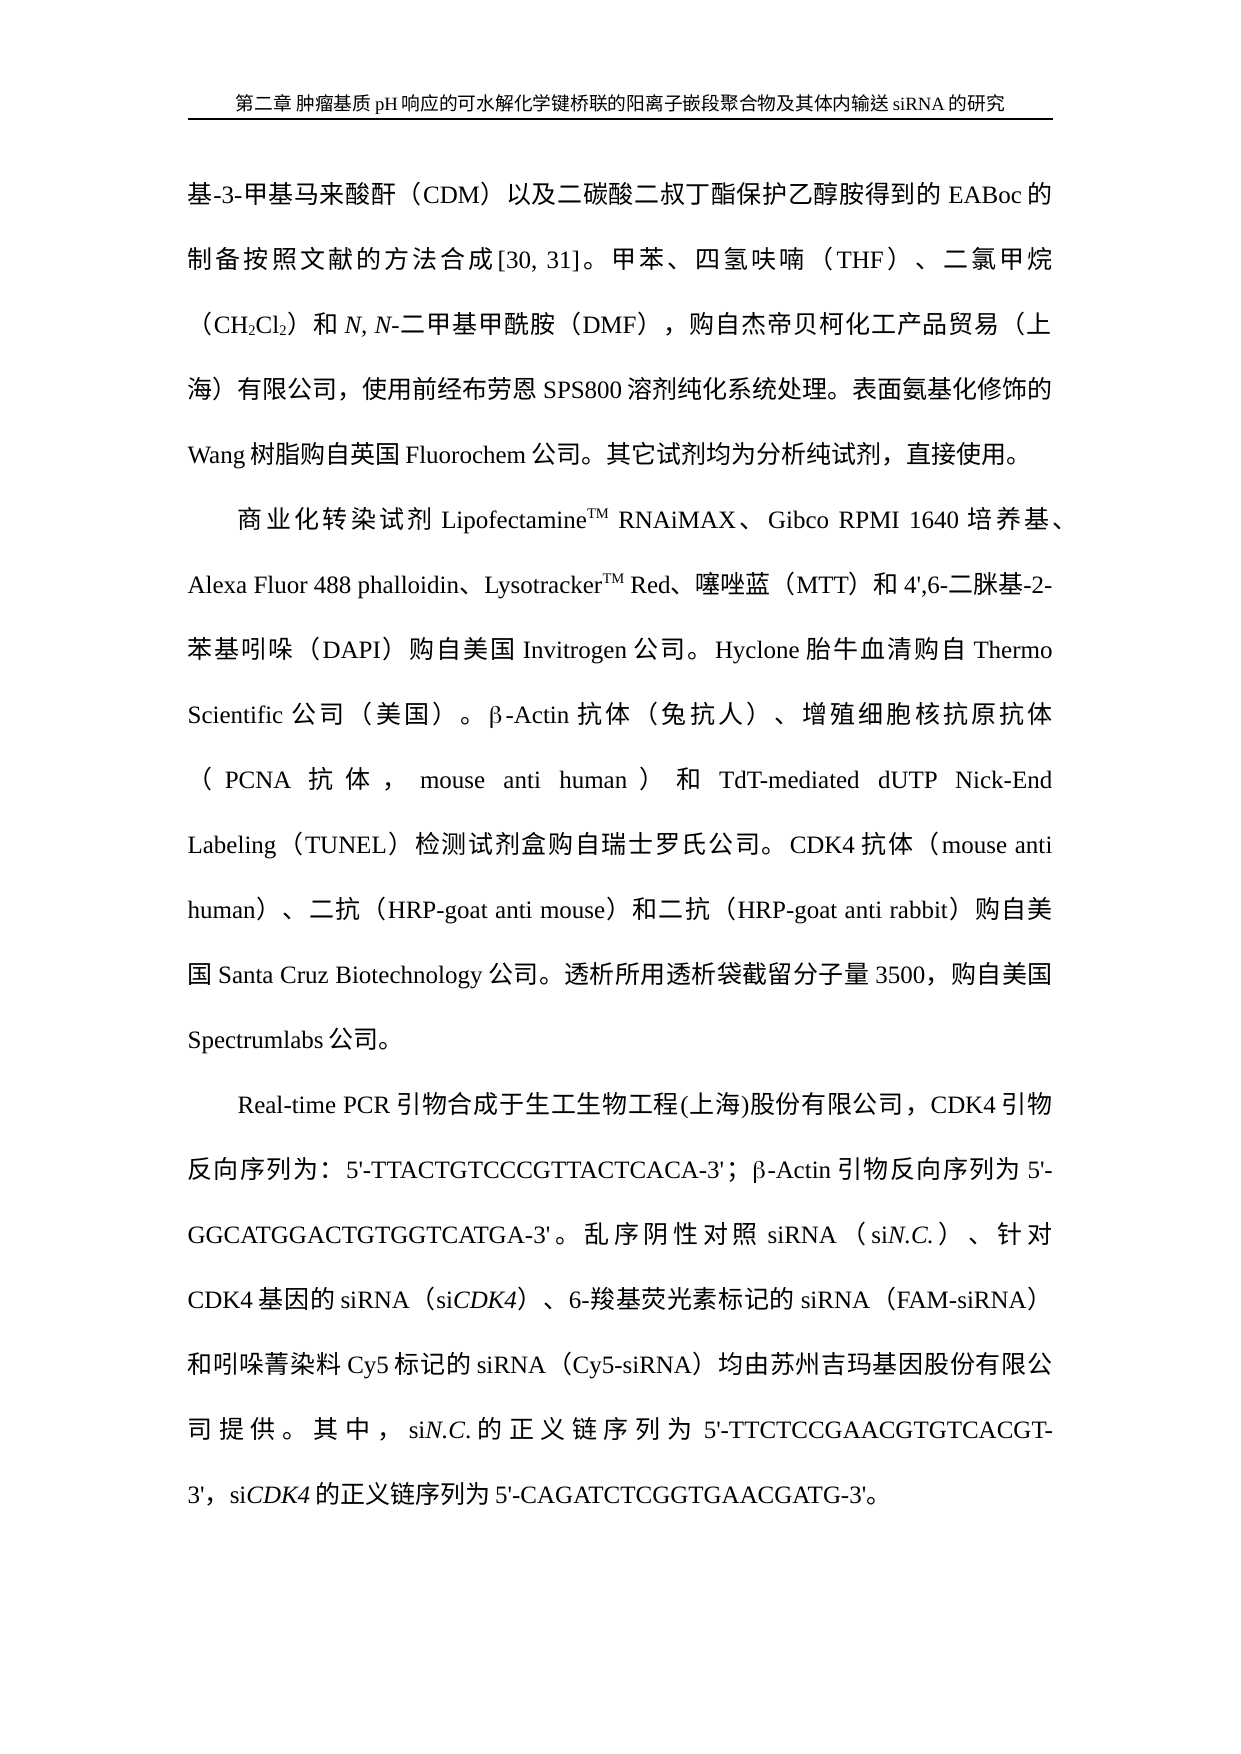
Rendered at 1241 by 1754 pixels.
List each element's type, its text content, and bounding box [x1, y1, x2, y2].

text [187, 160, 1053, 485]
text 商业化转染试剂LipofectamineTM RNAiMAX、Gibco RPMI 1640培养基、Alexa Fluor 488 phalloidin、LysotrackerTM Red、噻唑蓝（MTT）和4',6-二脒基-2-苯基吲哚（DAPI）购自美国Invitrogen公司。Hyclone胎牛血清购自Thermo Scientific公司（美国）。-Actin抗体（兔抗人）、增殖细胞核抗原抗体（PCNA抗体，mouse anti human）和TdT-mediated dUTP Nick-End Labeling（TUNEL）检测试剂盒购自瑞士罗氏公司。CDK4抗体（mouse anti human）、二抗（HRP-goat anti mouse）和二抗（HRP-goat anti rabbit）购自美国Santa Cruz Biotechnology公司。透析所用透析袋截留分子量3500，购自美国Spectrumlabs公司。 [187, 485, 1053, 1070]
text Real-time PCR引物合成于生工生物工程(上海)股份有限公司，CDK4引物反向序列为：5'-TTACTGTCCCGTTACTCACA-3'；-Actin引物反向序列为5'-GGCATGGACTGTGGTCATGA-3'。乱序阴性对照siRNA（siN.C.）、针对CDK4基因的siRNA（siCDK4）、6-羧基荧光素标记的siRNA（FAM-siRNA）和吲哚菁染料Cy5标记的siRNA（Cy5-siRNA）均由苏州吉玛基因股份有限公司提供。其中，siN.C.的正义链序列为5'-TTCTCCGAACGTGTCACGT-3'，siCDK4的正义链序列为5'-CAGATCTCGGTGAACGATG-3'。 [187, 1070, 1053, 1525]
